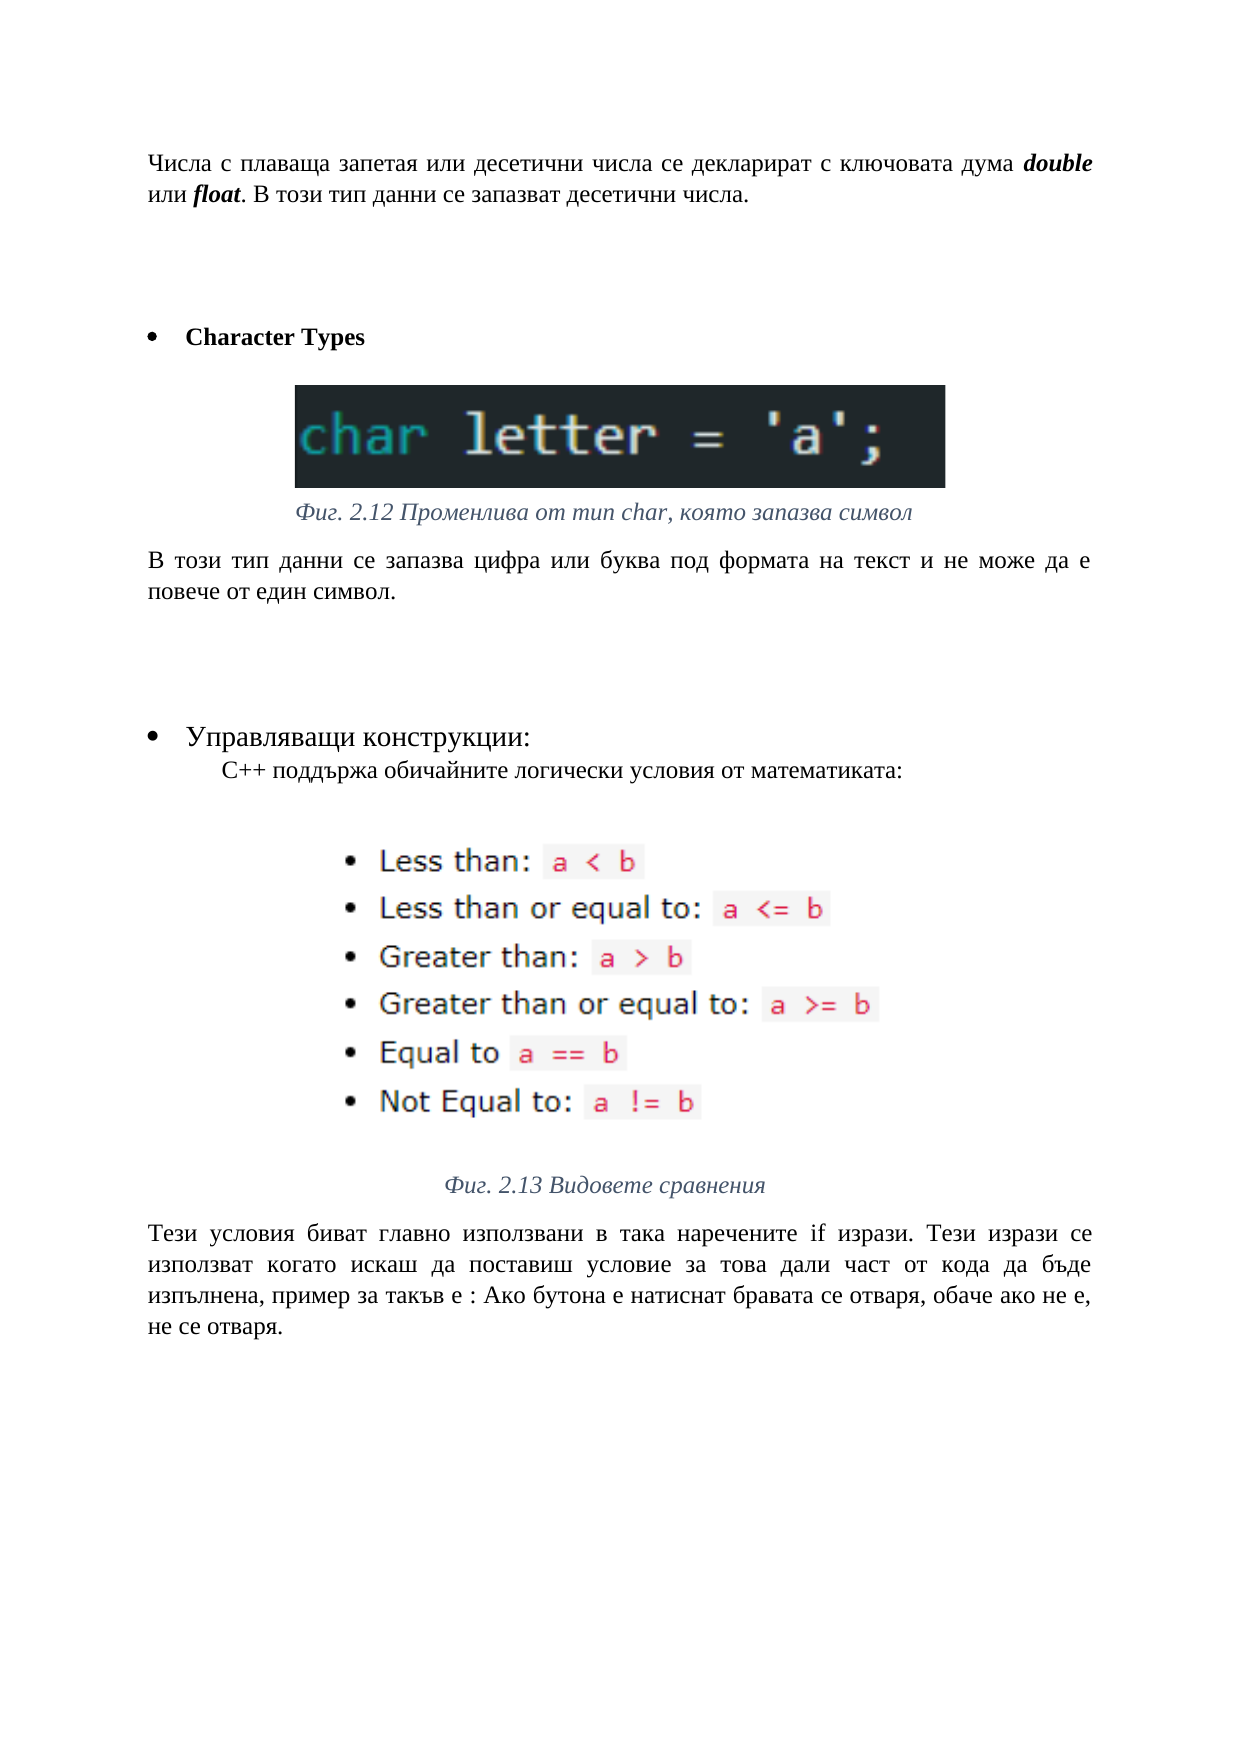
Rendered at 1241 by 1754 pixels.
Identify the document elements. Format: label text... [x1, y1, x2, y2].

list Управляващи конструкции: [148, 719, 1093, 753]
picture [303, 819, 909, 1161]
list C++ поддържа обичайните логически условия от математиката: [185, 755, 1093, 784]
list Character Types [148, 322, 1093, 351]
picture [294, 385, 946, 488]
text Числа с плаваща запетая или десетични числа се декларират с ключовата дума double или float. В този тип данни се запазват десетични числа. [148, 148, 1093, 207]
